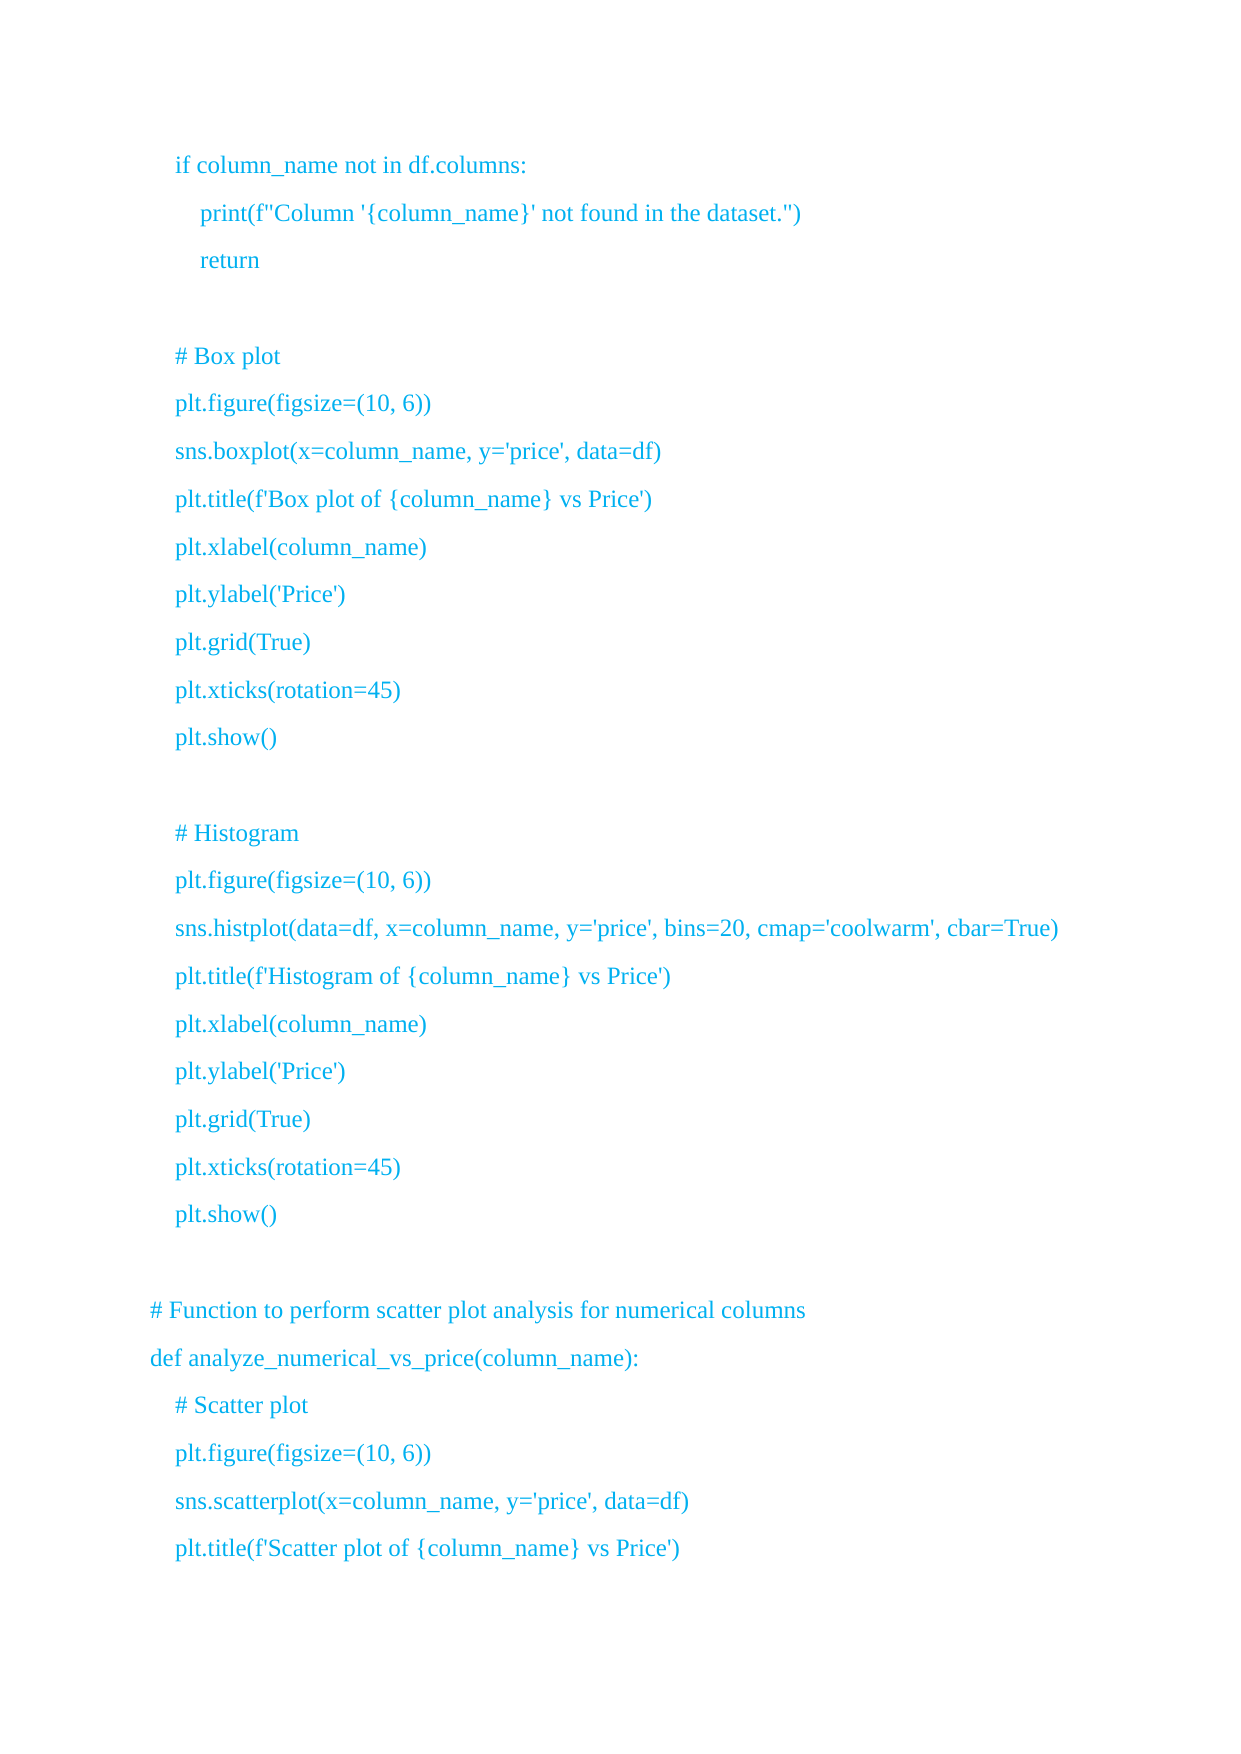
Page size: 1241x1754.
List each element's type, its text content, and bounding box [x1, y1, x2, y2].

text sns.histplot(data=df, x=column_name, y='price', bins=20, cmap='coolwarm', cbar=True) [150, 913, 1090, 942]
text plt.figure(figsize=(10, 6)) [150, 1438, 1090, 1467]
text # Scatter plot [150, 1390, 1090, 1419]
text plt.figure(figsize=(10, 6)) [150, 866, 1090, 894]
text plt.xlabel(column_name) [150, 1009, 1090, 1037]
text plt.grid(True) [150, 1104, 1090, 1133]
text plt.xticks(rotation=45) [150, 675, 1090, 703]
text plt.title(f'Scatter plot of {column_name} vs Price') [150, 1533, 1090, 1562]
text plt.grid(True) [150, 627, 1090, 656]
text return [150, 245, 1090, 274]
text plt.show() [150, 722, 1090, 751]
text sns.scatterplot(x=column_name, y='price', data=df) [150, 1486, 1090, 1514]
text def analyze_numerical_vs_price(column_name): [150, 1343, 1090, 1371]
text plt.ylabel('Price') [150, 579, 1090, 608]
text plt.title(f'Histogram of {column_name} vs Price') [150, 961, 1090, 990]
text # Box plot [150, 341, 1090, 369]
text # Histogram [150, 818, 1090, 847]
text if column_name not in df.columns: [150, 150, 1090, 179]
text plt.title(f'Box plot of {column_name} vs Price') [150, 484, 1090, 513]
text plt.figure(figsize=(10, 6)) [150, 388, 1090, 417]
text plt.xlabel(column_name) [150, 532, 1090, 560]
text print(f"Column '{column_name}' not found in the dataset.") [150, 198, 1090, 226]
text sns.boxplot(x=column_name, y='price', data=df) [150, 436, 1090, 465]
text plt.show() [150, 1199, 1090, 1228]
text plt.ylabel('Price') [150, 1056, 1090, 1085]
text plt.xticks(rotation=45) [150, 1152, 1090, 1181]
text # Function to perform scatter plot analysis for numerical columns [150, 1295, 1090, 1324]
